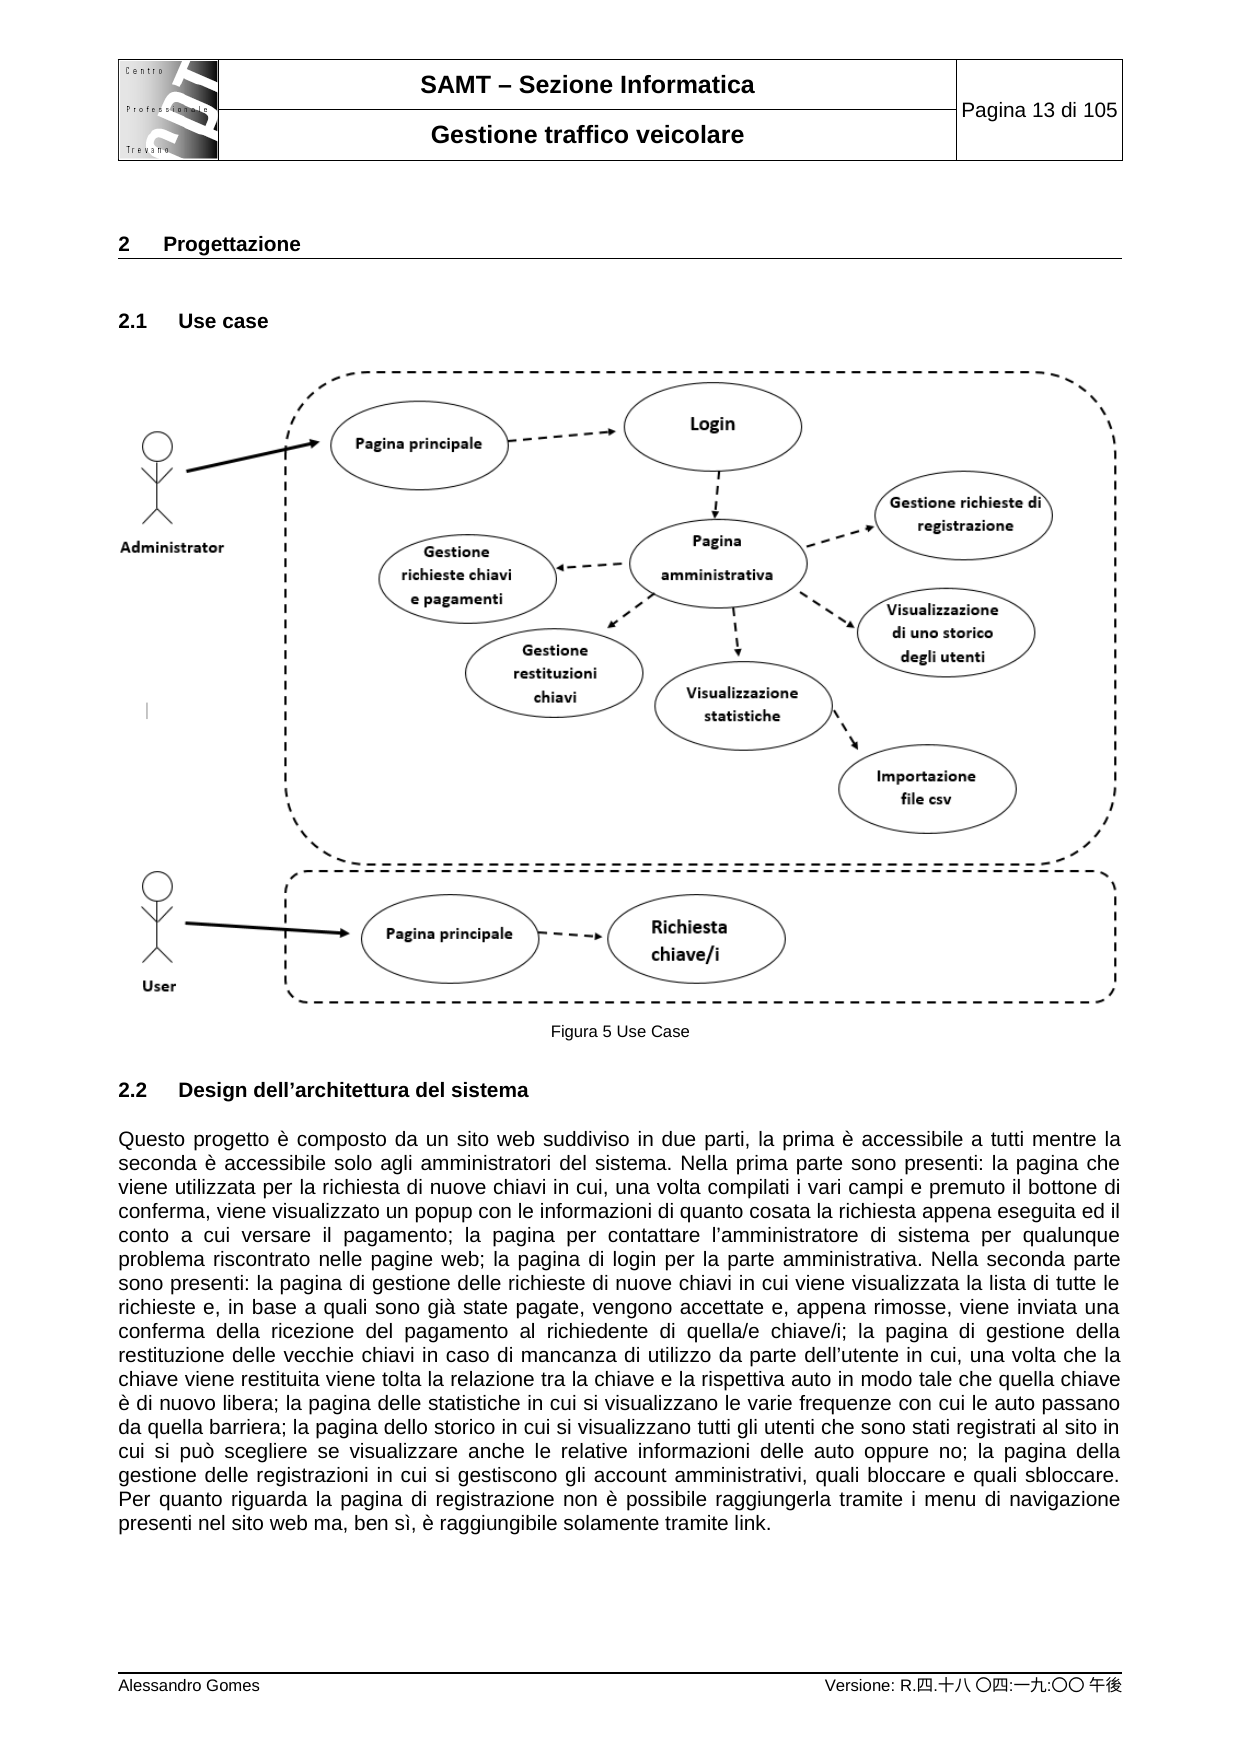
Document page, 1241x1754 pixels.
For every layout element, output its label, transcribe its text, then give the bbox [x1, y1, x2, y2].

picture [118, 60, 218, 159]
subtitle Progettazione [118, 232, 1122, 258]
text Figura 5 Use Case [118, 1022, 1122, 1041]
subtitle Use case [118, 309, 1122, 333]
text Questo progetto è composto da un sito web suddiviso in due parti, la prima è accessibile a tutti mentre la seconda è accessibile solo agli amministratori del sistema. Nella prima parte sono presenti: la pagina che viene utilizzata per la richiesta di nuove chiavi in cui, una volta compilati i vari campi e premuto il bottone di conferma, viene visualizzato un popup con le informazioni di quanto cosata la richiesta appena eseguita ed il conto a cui versare il pagamento; la pagina per contattare l’amministratore di sistema per qualunque problema riscontrato nelle pagine web; la pagina di login per la parte amministrativa. Nella seconda parte sono presenti: la pagina di gestione delle richieste di nuove chiavi in cui viene visualizzata la lista di tutte le richieste e, in base a quali sono già state pagate, vengono accettate e, appena rimosse, viene inviata una conferma della ricezione del pagamento al richiedente di quella/e chiave/i; la pagina di gestione della restituzione delle vecchie chiavi in caso di mancanza di utilizzo da parte dell’utente in cui, una volta che la chiave viene restituita viene tolta la relazione tra la chiave e la rispettiva auto in modo tale che quella chiave è di nuovo libera; la pagina delle statistiche in cui si visualizzano le varie frequenze con cui le auto passano da quella barriera; la pagina dello storico in cui si visualizzano tutti gli utenti che sono stati registrati al sito in cui si può scegliere se visualizzare anche le relative informazioni delle auto oppure no; la pagina della gestione delle registrazioni in cui si gestiscono gli account amministrativi, quali bloccare e quali sbloccare. Per quanto riguarda la pagina di registrazione non è possibile raggiungerla tramite i menu di navigazione presenti nel sito web ma, ben sì, è raggiungibile solamente tramite link. [118, 1127, 1122, 1534]
subtitle Design dell’architettura del sistema [118, 1078, 1122, 1102]
picture [118, 358, 1123, 1009]
